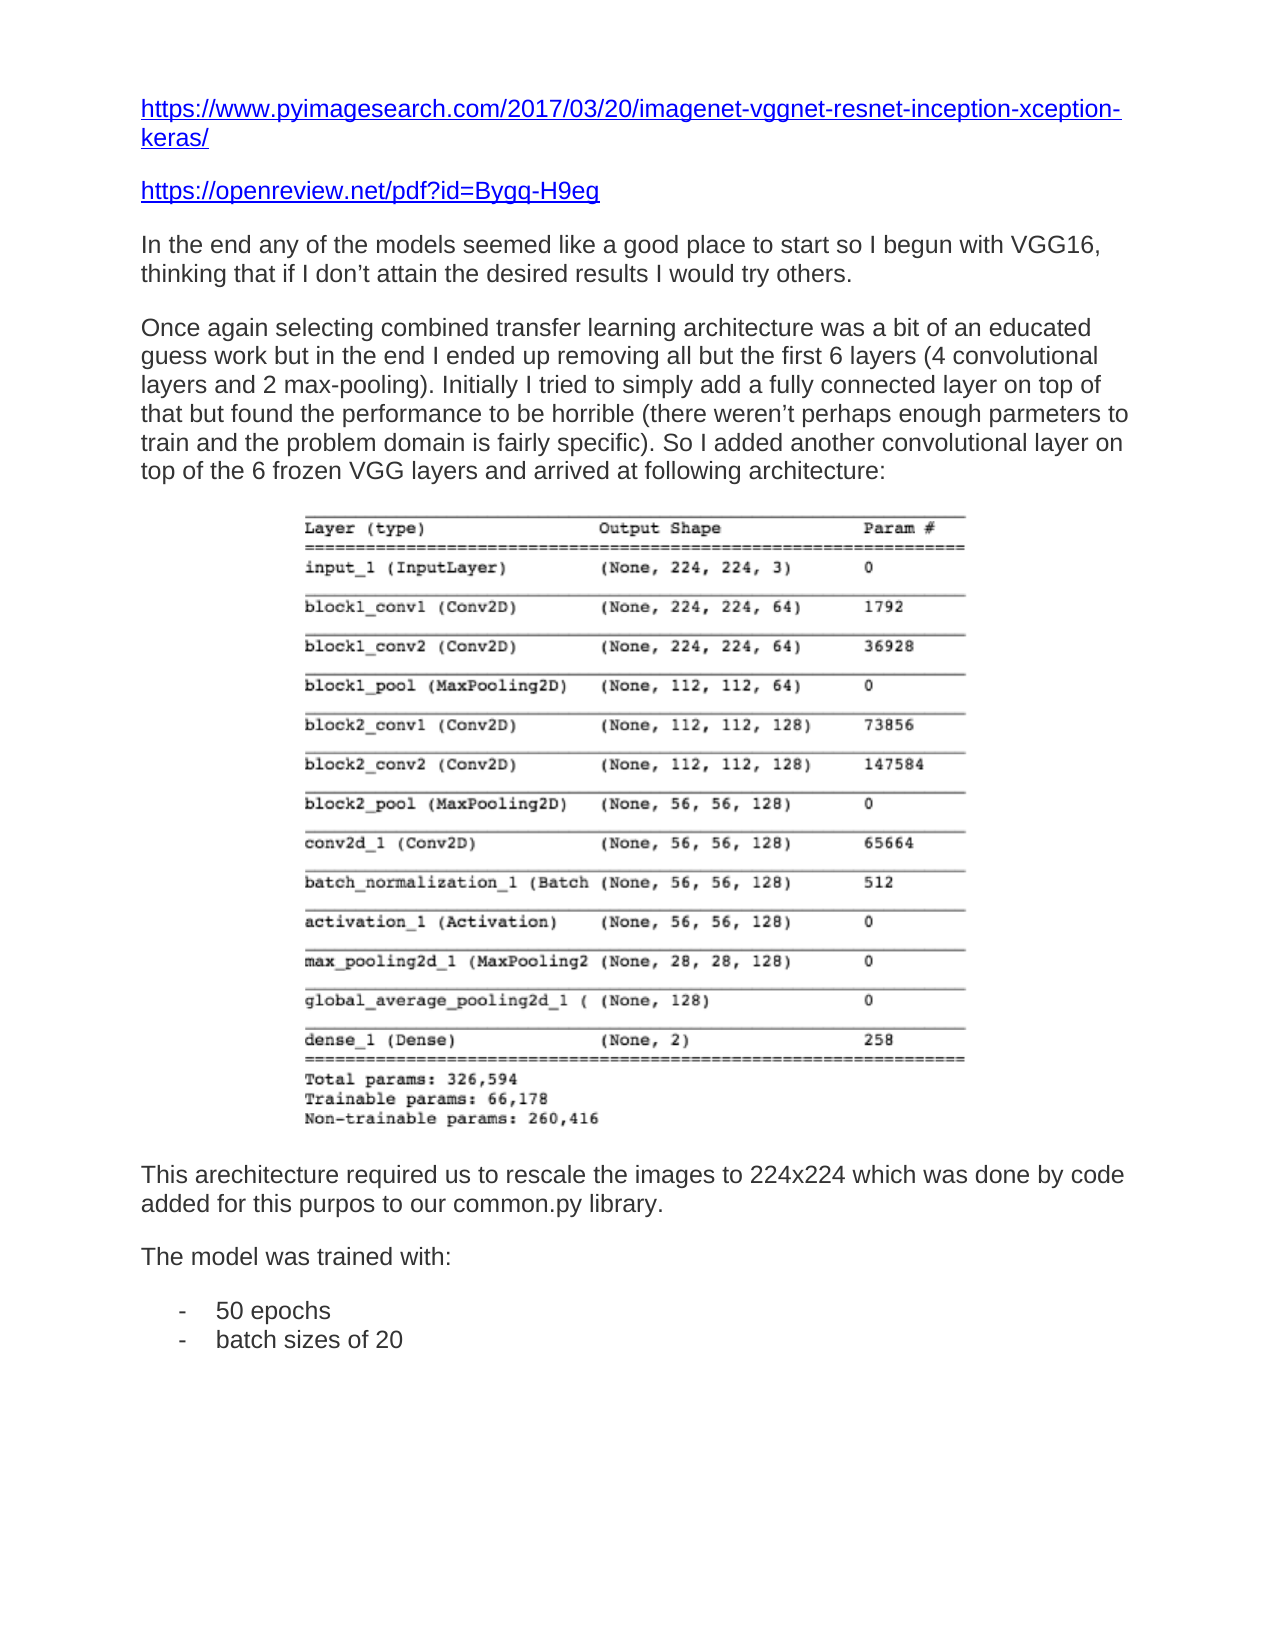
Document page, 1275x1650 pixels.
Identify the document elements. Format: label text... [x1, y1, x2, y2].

text The model was trained with: [141, 1242, 1134, 1271]
list batch sizes of 20 [178, 1325, 1134, 1353]
text In the end any of the models seemed like a good place to start so I begun with VGG16, thinking that if I don’t attain the desired results I would try others. [141, 230, 1134, 287]
picture [293, 510, 982, 1135]
text https://openreview.net/pdf?id=Bygq-H9eg [141, 176, 1134, 205]
text https://www.pyimagesearch.com/2017/03/20/imagenet-vggnet-resnet-inception-xception-keras/ [141, 94, 1134, 151]
text This arechitecture required us to rescale the images to 224x224 which was done by code added for this purpos to our common.py library. [141, 1160, 1134, 1217]
text Once again selecting combined transfer learning architecture was a bit of an educated guess work but in the end I ended up removing all but the first 6 layers (4 convolutional layers and 2 max-pooling). Initially I tried to simply add a fully connected layer on top of that but found the performance to be horrible (there weren’t perhaps enough parmeters to train and the problem domain is fairly specific). So I added another convolutional layer on top of the 6 frozen VGG layers and arrived at following architecture: [141, 312, 1134, 485]
list 50 epochs [178, 1296, 1134, 1325]
